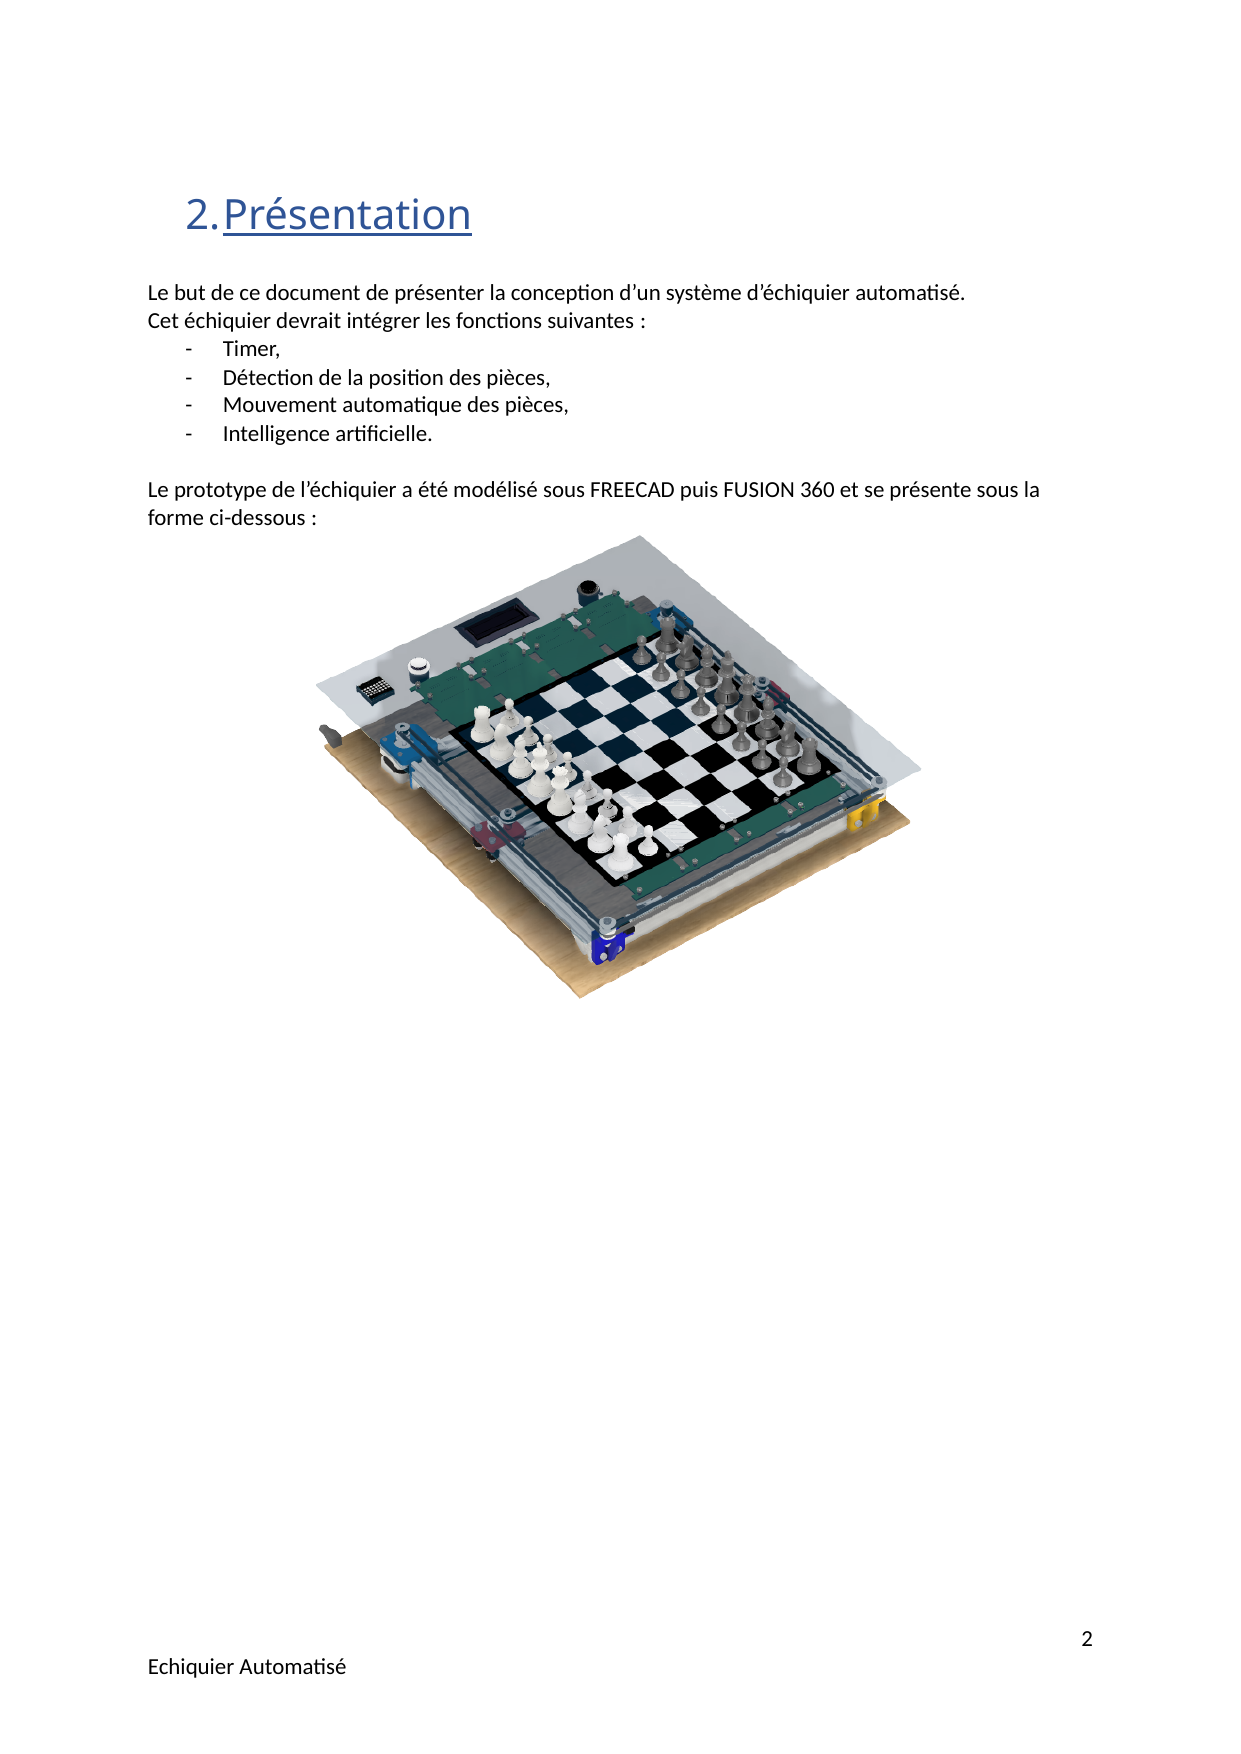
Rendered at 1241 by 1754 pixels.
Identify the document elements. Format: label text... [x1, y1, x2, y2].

text Cet échiquier devrait intégrer les fonctions suivantes : [148, 307, 1093, 334]
list Détection de la position des pièces, [185, 363, 1093, 391]
text Le prototype de l’échiquier a été modélisé sous FREECAD puis FUSION 360 et se présente sous la forme ci-dessous : [148, 475, 1093, 531]
list Mouvement automatique des pièces, [185, 391, 1093, 419]
list Intelligence artificielle. [185, 419, 1093, 447]
list Timer, [185, 334, 1093, 363]
subtitle Présentation [185, 185, 1093, 242]
picture [297, 530, 943, 1006]
text Le but de ce document de présenter la conception d’un système d’échiquier automatisé. [148, 278, 1093, 307]
